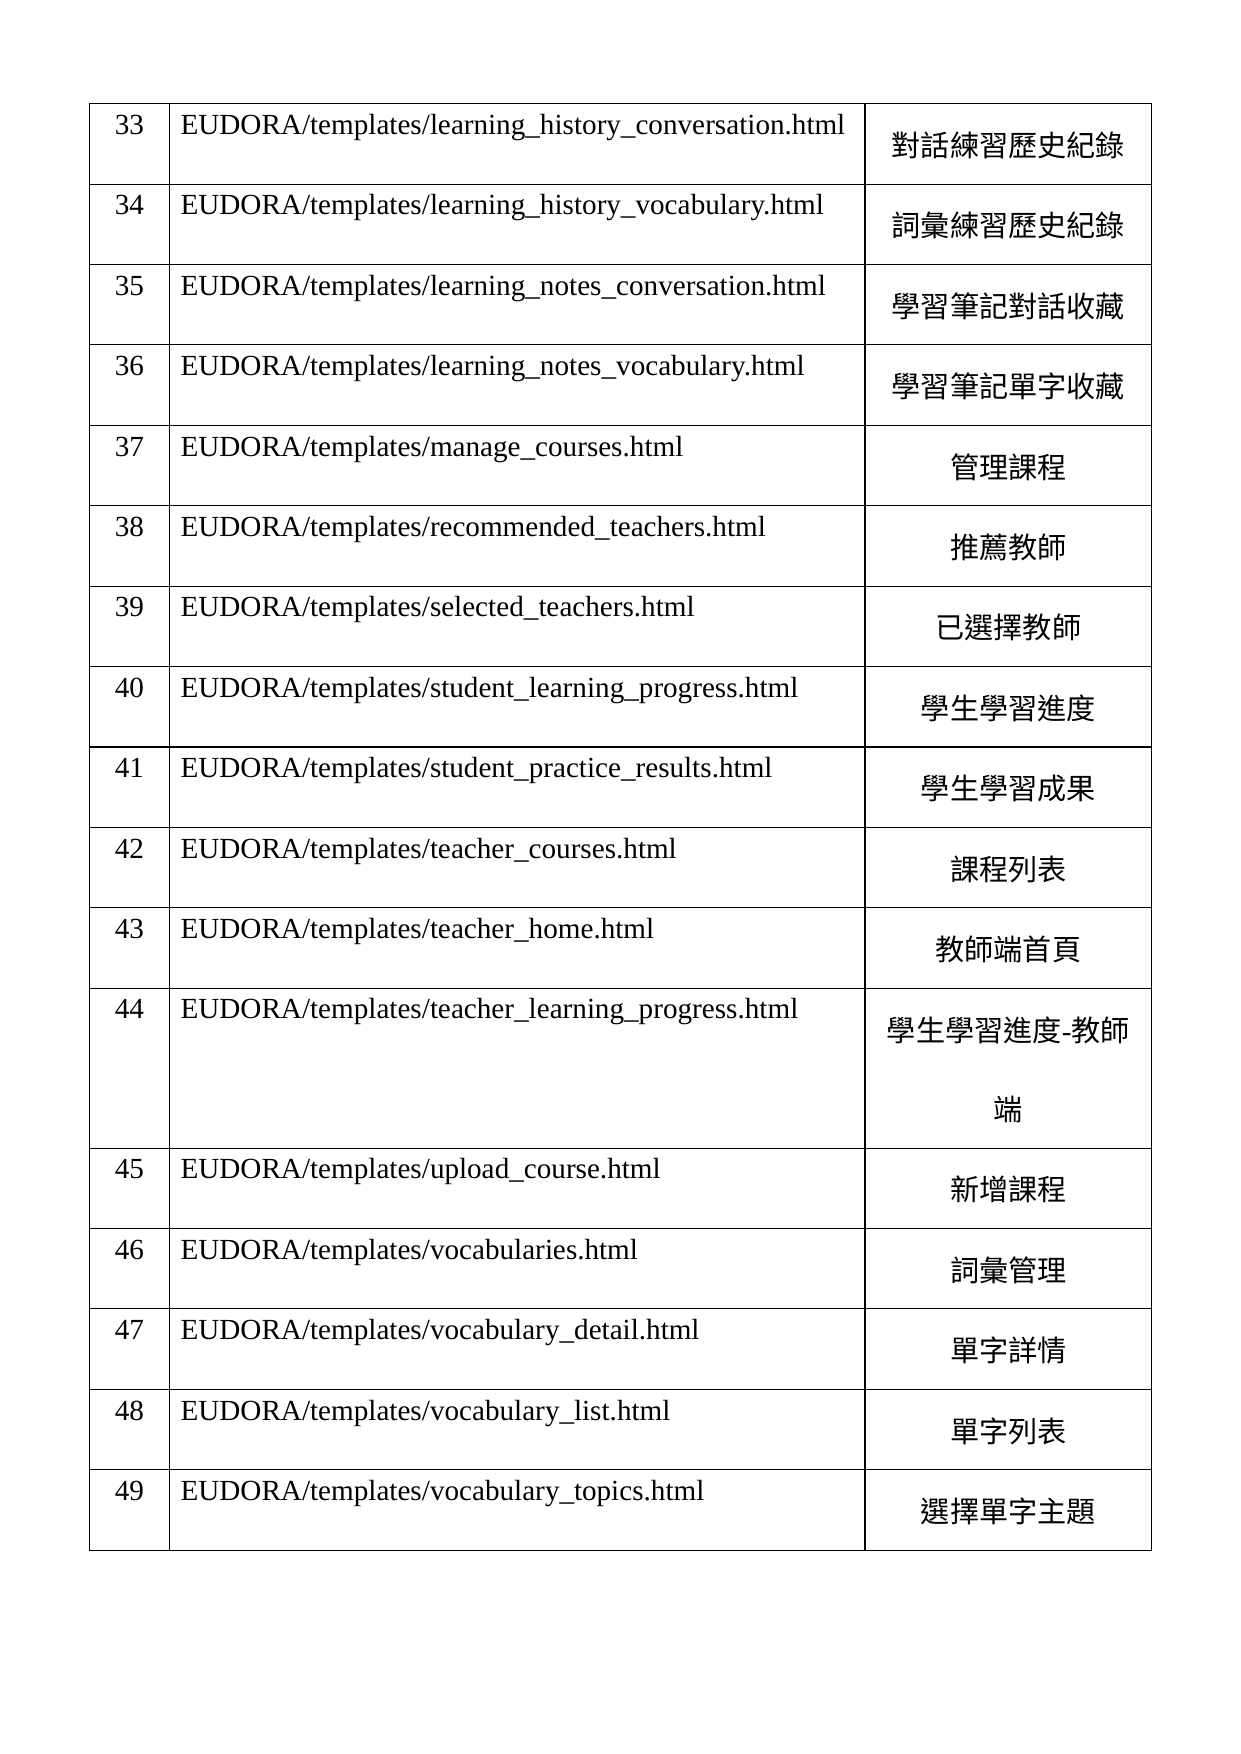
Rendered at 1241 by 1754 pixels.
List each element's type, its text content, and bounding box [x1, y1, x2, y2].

table_cell 學生學習進度 [866, 667, 1151, 746]
table_cell 46 [90, 1229, 169, 1308]
table_cell EUDORA/templates/upload_course.html [170, 1149, 864, 1228]
table_cell 45 [90, 1149, 169, 1228]
table_cell 33 [90, 104, 169, 183]
table_cell 40 [90, 667, 169, 746]
table_cell 38 [90, 506, 169, 586]
table_cell EUDORA/templates/learning_notes_vocabulary.html [170, 345, 864, 425]
table_cell EUDORA/templates/learning_history_vocabulary.html [170, 185, 864, 264]
table_cell 37 [90, 426, 169, 505]
table_cell 已選擇教師 [866, 587, 1151, 666]
table_cell EUDORA/templates/vocabularies.html [170, 1229, 864, 1308]
table_cell EUDORA/templates/recommended_teachers.html [170, 506, 864, 586]
table_cell 36 [90, 345, 169, 425]
table_cell EUDORA/templates/student_learning_progress.html [170, 667, 864, 746]
table_cell 詞彙管理 [866, 1229, 1151, 1308]
table_cell 教師端首頁 [866, 908, 1151, 988]
table_cell 44 [90, 989, 169, 1147]
table_cell 詞彙練習歷史紀錄 [866, 185, 1151, 264]
table_cell EUDORA/templates/learning_history_conversation.html [170, 104, 864, 183]
table_cell 學生學習進度-教師端 [866, 989, 1151, 1147]
table_cell 學習筆記單字收藏 [866, 345, 1151, 425]
table_cell 34 [90, 185, 169, 264]
table_cell 單字列表 [866, 1390, 1151, 1469]
table_cell EUDORA/templates/selected_teachers.html [170, 587, 864, 666]
table_cell 管理課程 [866, 426, 1151, 505]
table_cell EUDORA/templates/teacher_courses.html [170, 828, 864, 907]
table_cell EUDORA/templates/teacher_home.html [170, 908, 864, 988]
table_cell EUDORA/templates/student_practice_results.html [170, 748, 864, 827]
table_cell 新增課程 [866, 1149, 1151, 1228]
table_cell 42 [90, 828, 169, 907]
table_cell 對話練習歷史紀錄 [866, 104, 1151, 183]
table_cell EUDORA/templates/vocabulary_detail.html [170, 1309, 864, 1389]
table_cell 學習筆記對話收藏 [866, 265, 1151, 344]
table_cell EUDORA/templates/teacher_learning_progress.html [170, 989, 864, 1147]
table_cell 47 [90, 1309, 169, 1389]
table_cell 推薦教師 [866, 506, 1151, 586]
table_cell 35 [90, 265, 169, 344]
table_cell 選擇單字主題 [866, 1470, 1151, 1549]
table_cell EUDORA/templates/manage_courses.html [170, 426, 864, 505]
table_cell 41 [90, 748, 169, 827]
table_cell 39 [90, 587, 169, 666]
table_cell 49 [90, 1470, 169, 1549]
table_cell EUDORA/templates/vocabulary_list.html [170, 1390, 864, 1469]
table_cell 課程列表 [866, 828, 1151, 907]
table_cell 48 [90, 1390, 169, 1469]
table_cell 學生學習成果 [866, 748, 1151, 827]
table_cell 43 [90, 908, 169, 988]
table_cell EUDORA/templates/learning_notes_conversation.html [170, 265, 864, 344]
table_cell 單字詳情 [866, 1309, 1151, 1389]
table_cell EUDORA/templates/vocabulary_topics.html [170, 1470, 864, 1549]
